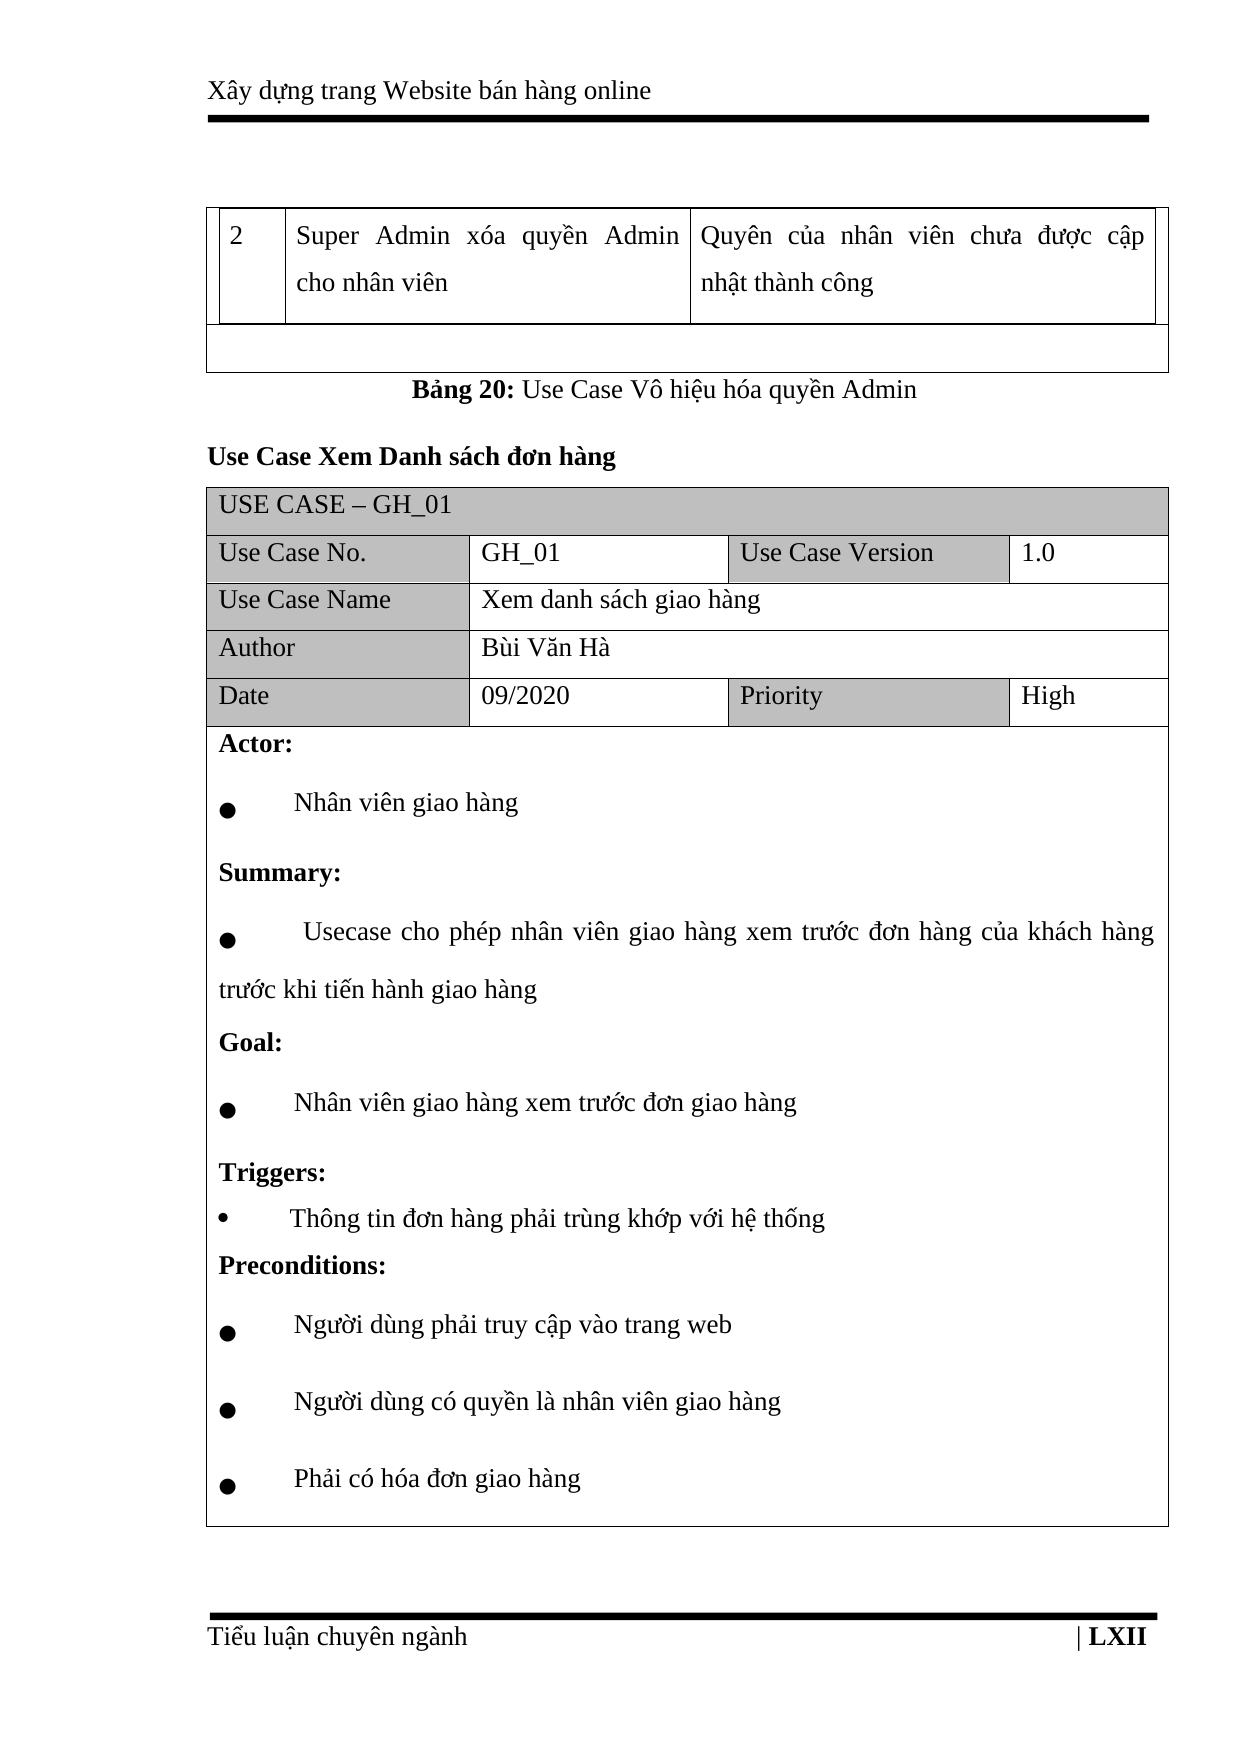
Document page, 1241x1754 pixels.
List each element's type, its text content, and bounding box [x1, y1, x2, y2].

table_cell 09/2020 [470, 679, 728, 726]
table_cell Priority [729, 679, 1009, 726]
table_cell Bùi Văn Hà [470, 631, 1168, 678]
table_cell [207, 727, 1168, 1526]
table_cell Xem danh sách giao hàng [470, 584, 1168, 630]
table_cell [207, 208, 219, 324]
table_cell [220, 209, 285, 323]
table_cell Author [207, 631, 469, 678]
table_cell 1.0 [1010, 536, 1168, 582]
table_cell GH_01 [470, 536, 728, 582]
table_cell Use Case Version [729, 536, 1009, 582]
table_cell Date [207, 679, 469, 726]
table_header USE CASE – GH_01 [207, 488, 1168, 535]
table_cell Use Case No. [207, 536, 469, 582]
text Bảng 20: Use Case Vô hiệu hóa quyền Admin [207, 373, 1122, 404]
table_cell High [1010, 679, 1168, 726]
table_cell [207, 325, 1168, 372]
subtitle Use Case Xem Danh sách đơn hàng [207, 440, 1122, 472]
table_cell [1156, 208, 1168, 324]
table_cell Use Case Name [207, 584, 469, 630]
